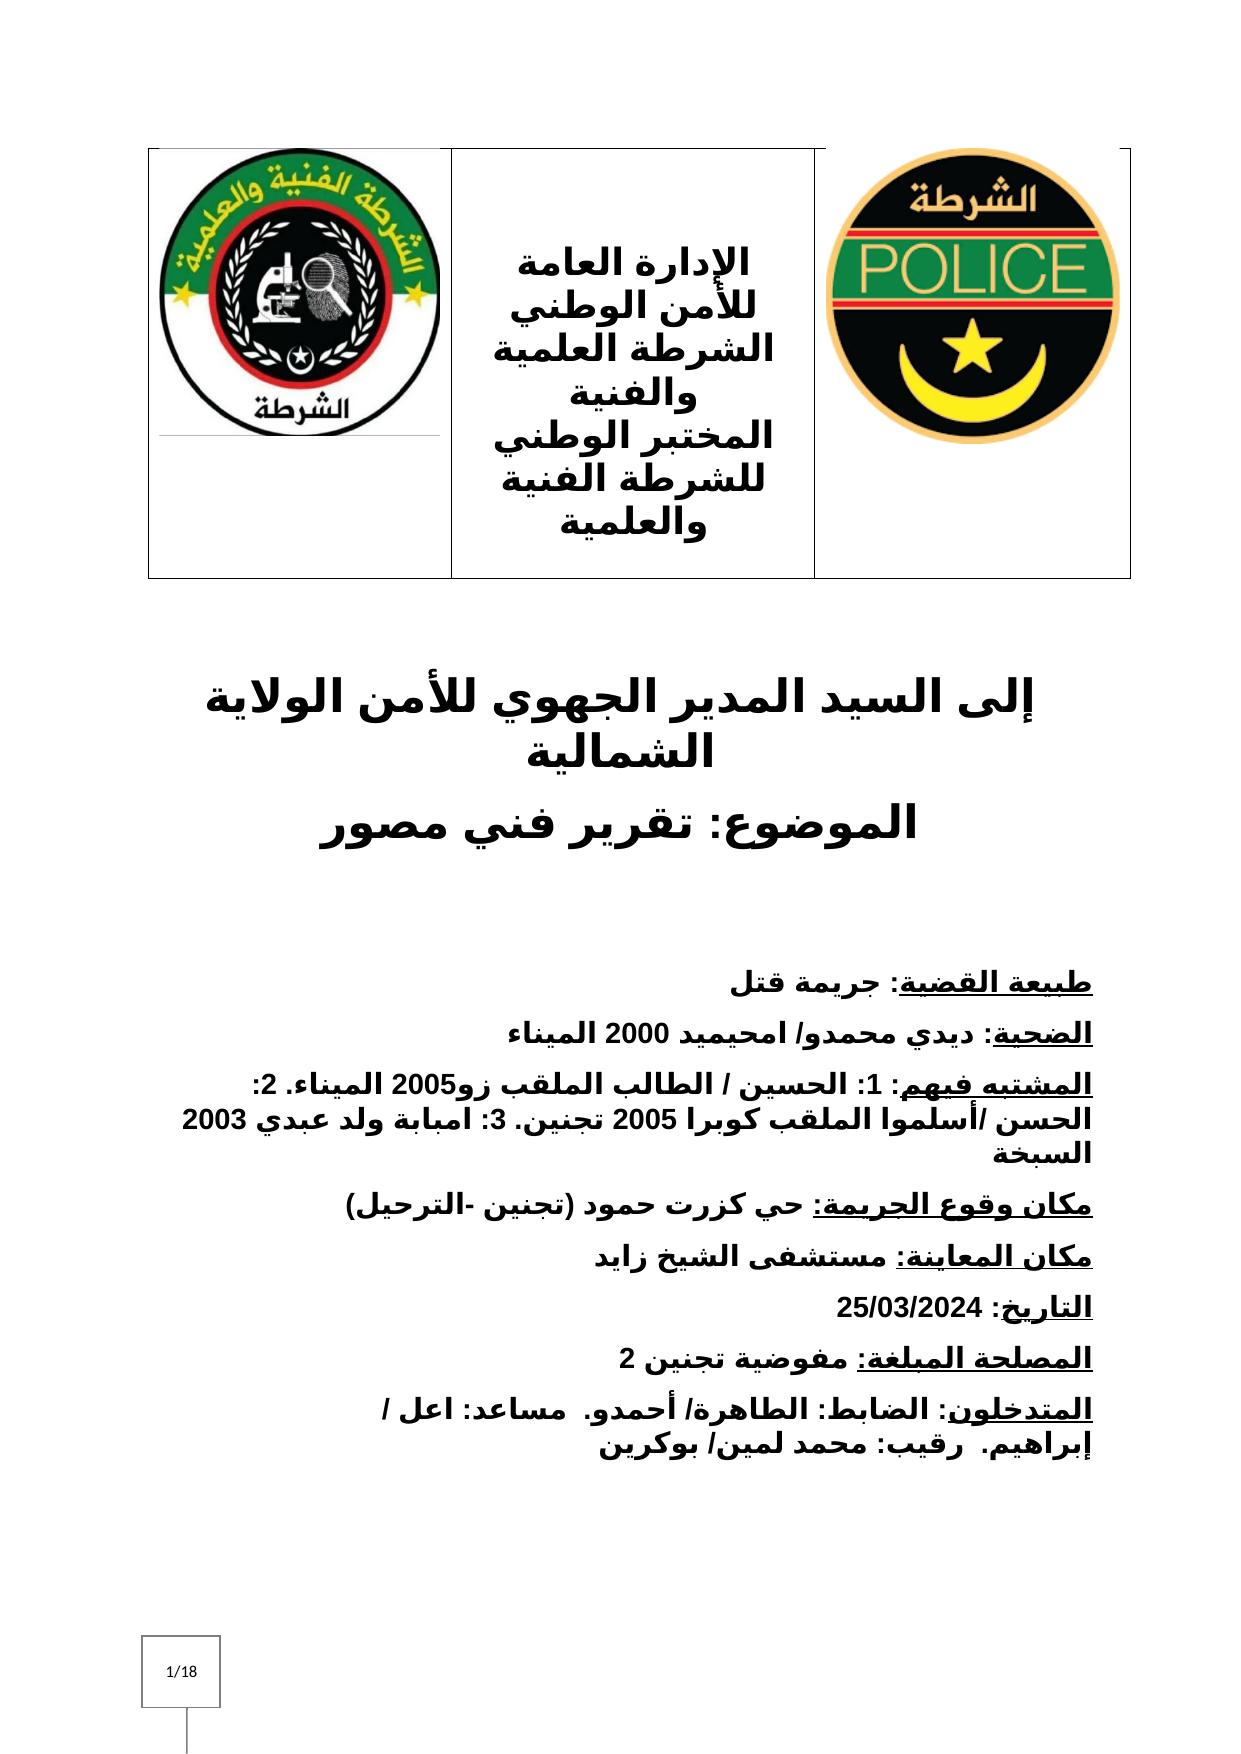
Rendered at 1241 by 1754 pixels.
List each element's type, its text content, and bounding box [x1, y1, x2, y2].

text الموضوع: تقرير فني مصور [148, 795, 1093, 848]
text طبيعة القضية: جريمة قتل [295, 965, 1093, 998]
text المصلحة المبلغة: مفوضية تجنين 2 [295, 1341, 1093, 1374]
text التاريخ: 25/03/2024 [148, 1290, 1093, 1323]
text المشتبه فيهم: 1: الحسين / الطالب الملقب زو2005 الميناء. 2: الحسن /أسلموا الملقب كوبرا 2005 تجنين. 3: امبابة ولد عبدي 2003 السبخة [148, 1067, 1093, 1170]
table_header [815, 149, 1130, 578]
picture [826, 148, 1120, 444]
text مكان المعاينة: مستشفى الشيخ زايد [295, 1238, 1093, 1272]
picture [159, 148, 440, 436]
text المتدخلون: الضابط: الطاهرة/ أحمدو. مساعد: اعل / إبراهيم. رقيب: محمد لمين/ بوكرين [295, 1392, 1093, 1460]
text مكان وقوع الجريمة: حي كزرت حمود (تجنين -الترحيل) [295, 1187, 1093, 1221]
text إلى السيد المدير الجهوي للأمن الولاية الشمالية [148, 670, 1093, 777]
text الضحية: ديدي محمدو/ امحيميد 2000 الميناء [295, 1016, 1093, 1049]
table_header [149, 149, 451, 578]
table_header الإدارة العامة للأمن الوطني الشرطة العلمية والفنية المختبر الوطني للشرطة الفنية والعلمية [452, 149, 814, 578]
